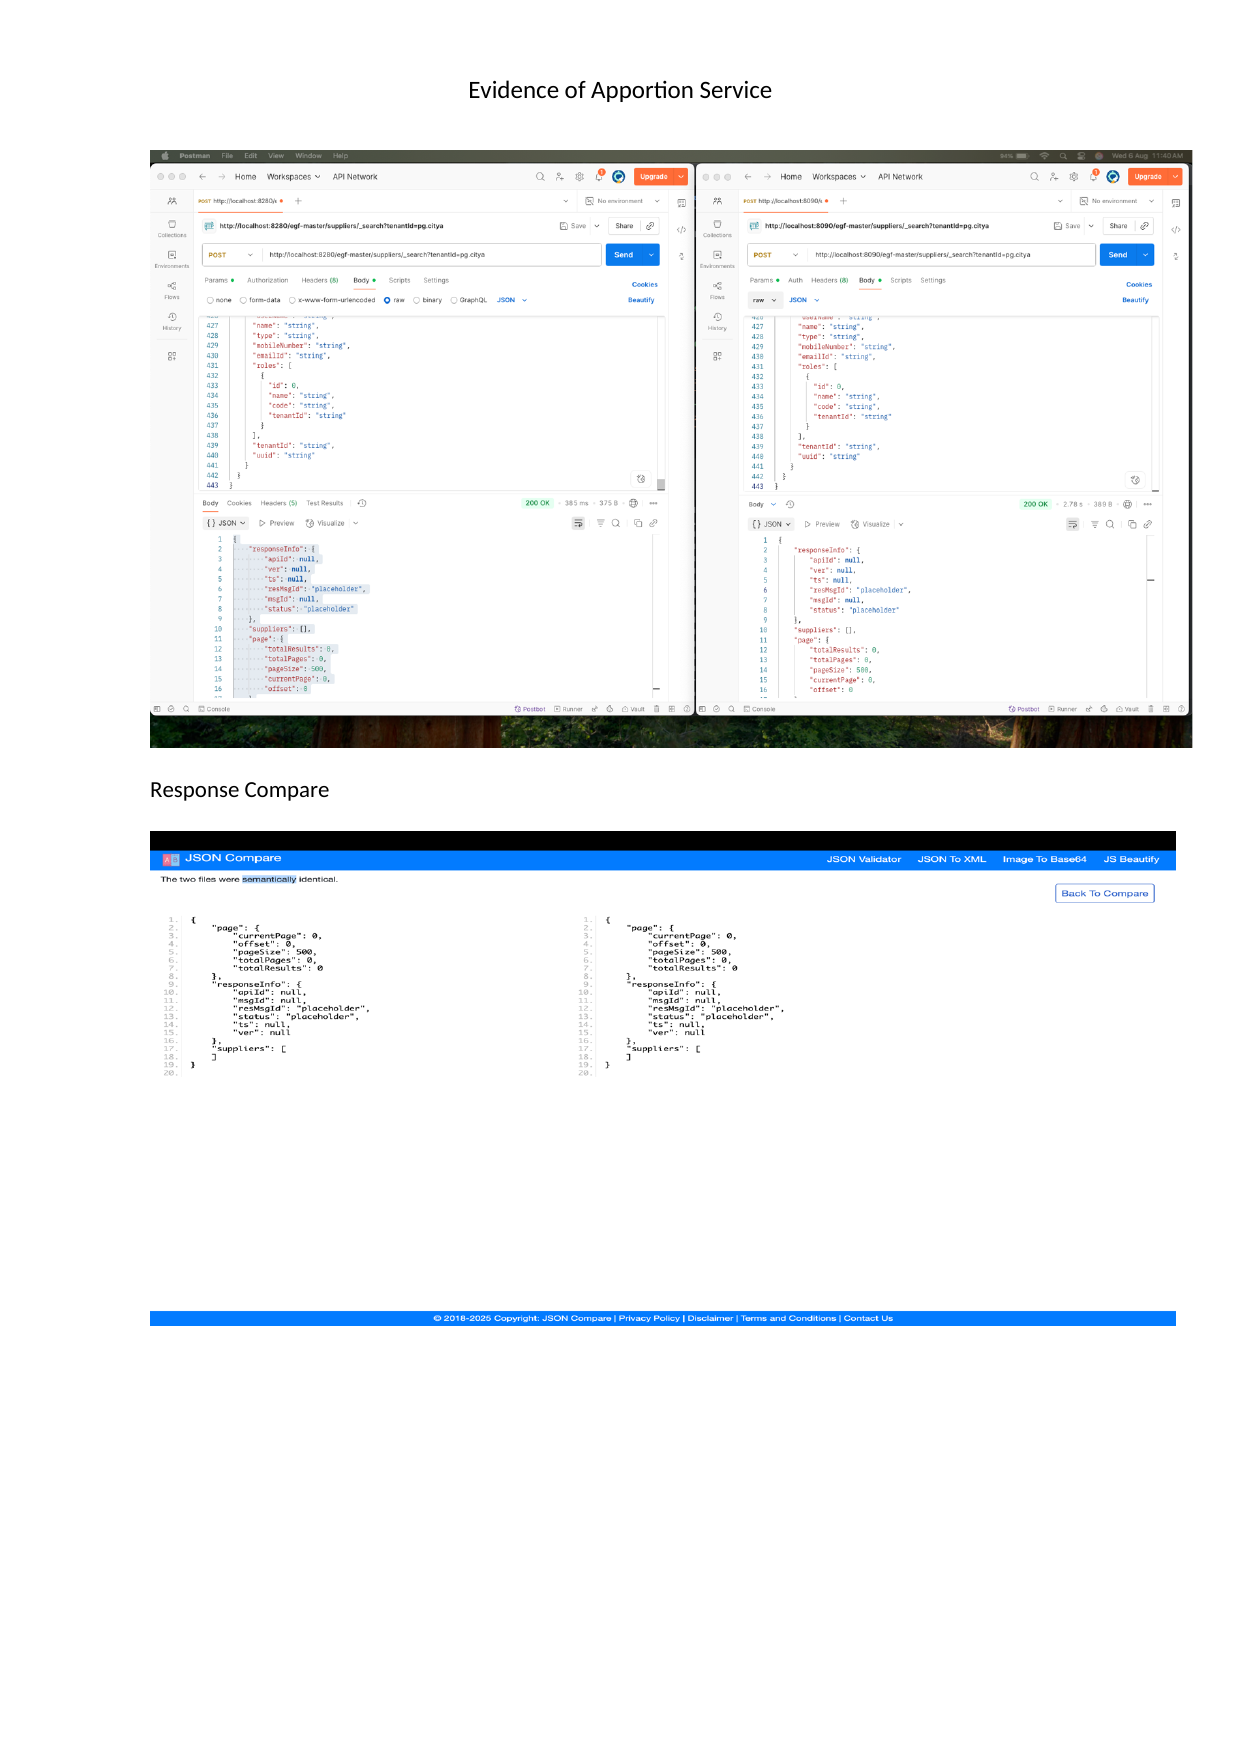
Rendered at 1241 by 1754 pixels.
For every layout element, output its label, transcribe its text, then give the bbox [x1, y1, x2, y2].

picture [150, 150, 1193, 748]
picture [150, 831, 1176, 1326]
text Response Compare [150, 776, 1090, 804]
